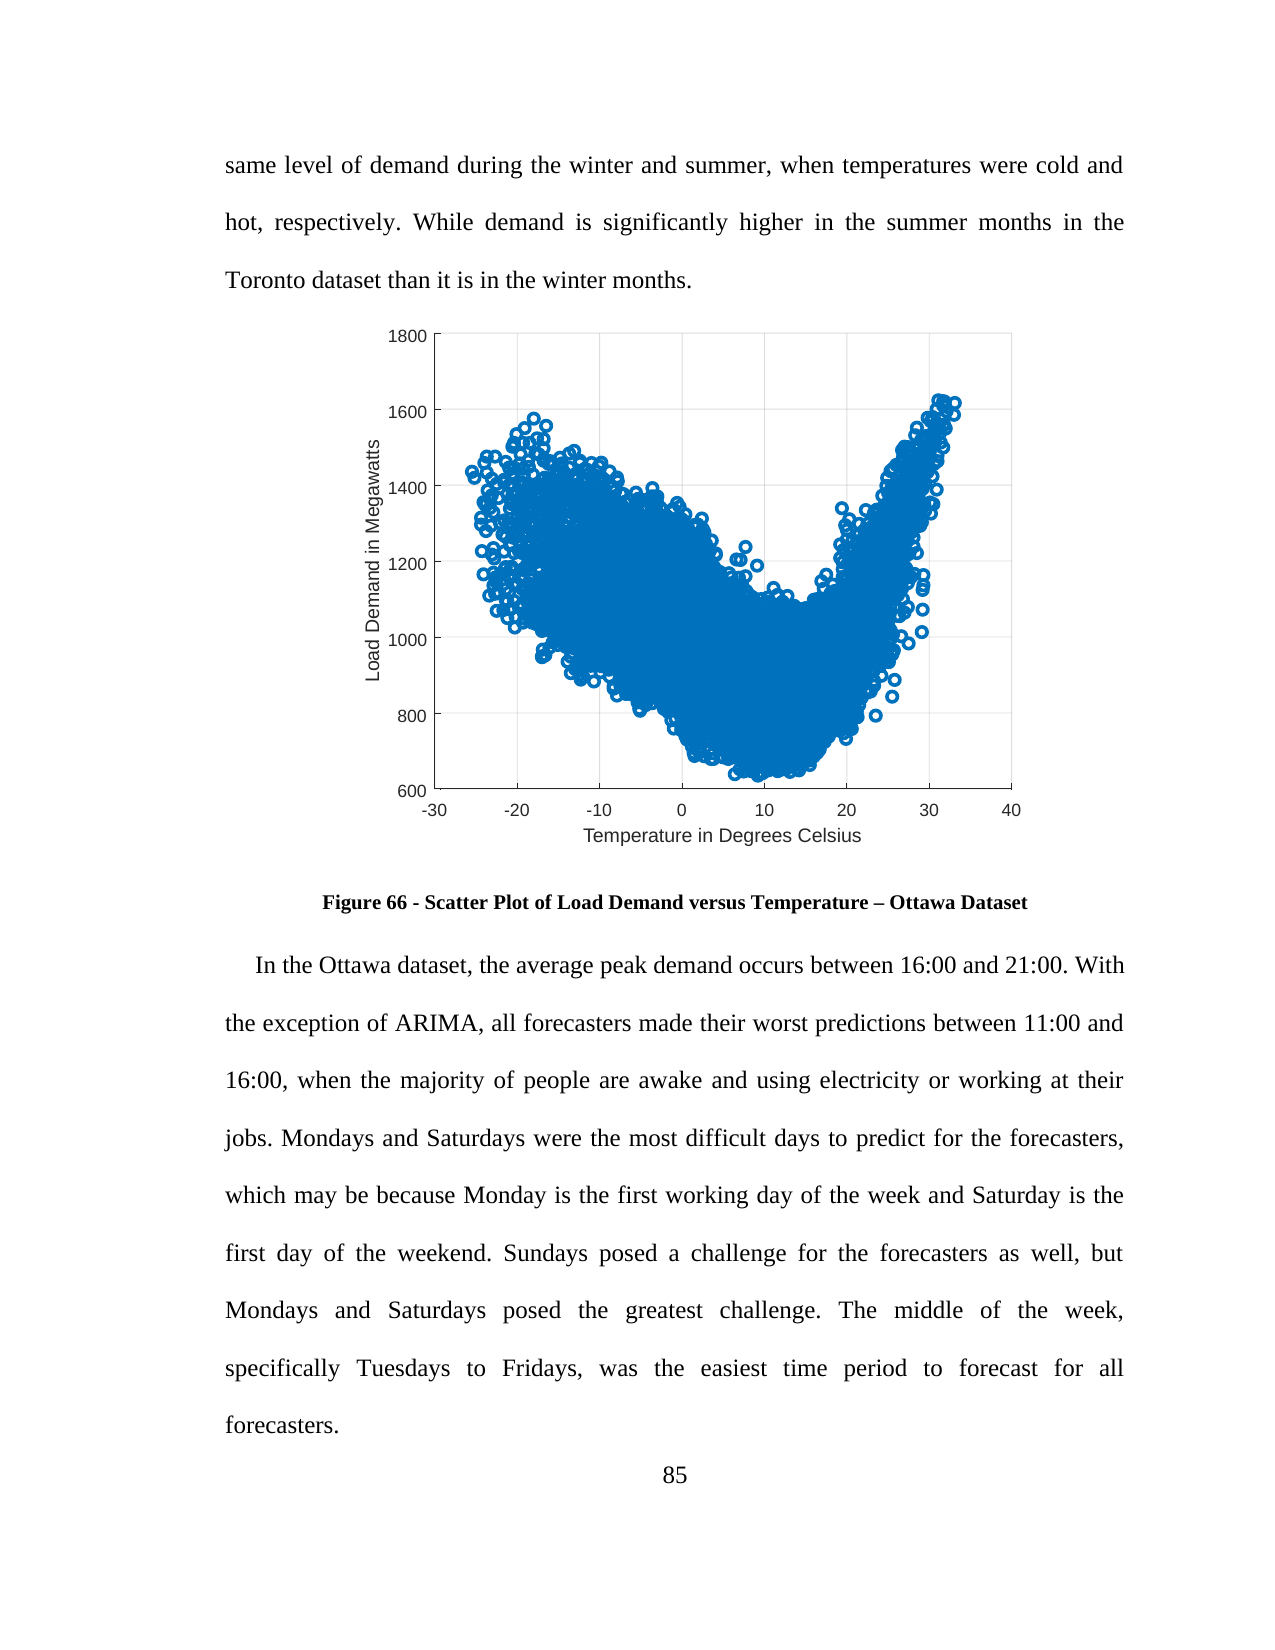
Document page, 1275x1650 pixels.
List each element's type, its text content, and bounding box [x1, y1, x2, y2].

text Figure 66 - Scatter Plot of Load Demand versus Temperature – Ottawa Dataset [225, 890, 1125, 914]
text In the Ottawa dataset, the average peak demand occurs between 16:00 and 21:00. With the exception of ARIMA, all forecasters made their worst predictions between 11:00 and 16:00, when the majority of people are awake and using electricity or working at their jobs. Mondays and Saturdays were the most difficult days to predict for the forecasters, which may be because Monday is the first working day of the week and Saturday is the first day of the weekend. Sundays posed a challenge for the forecasters as well, but Mondays and Saturdays posed the greatest challenge. The middle of the week, specifically Tuesdays to Fridays, was the easiest time period to forecast for all forecasters. [225, 951, 1125, 1439]
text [225, 150, 1125, 294]
